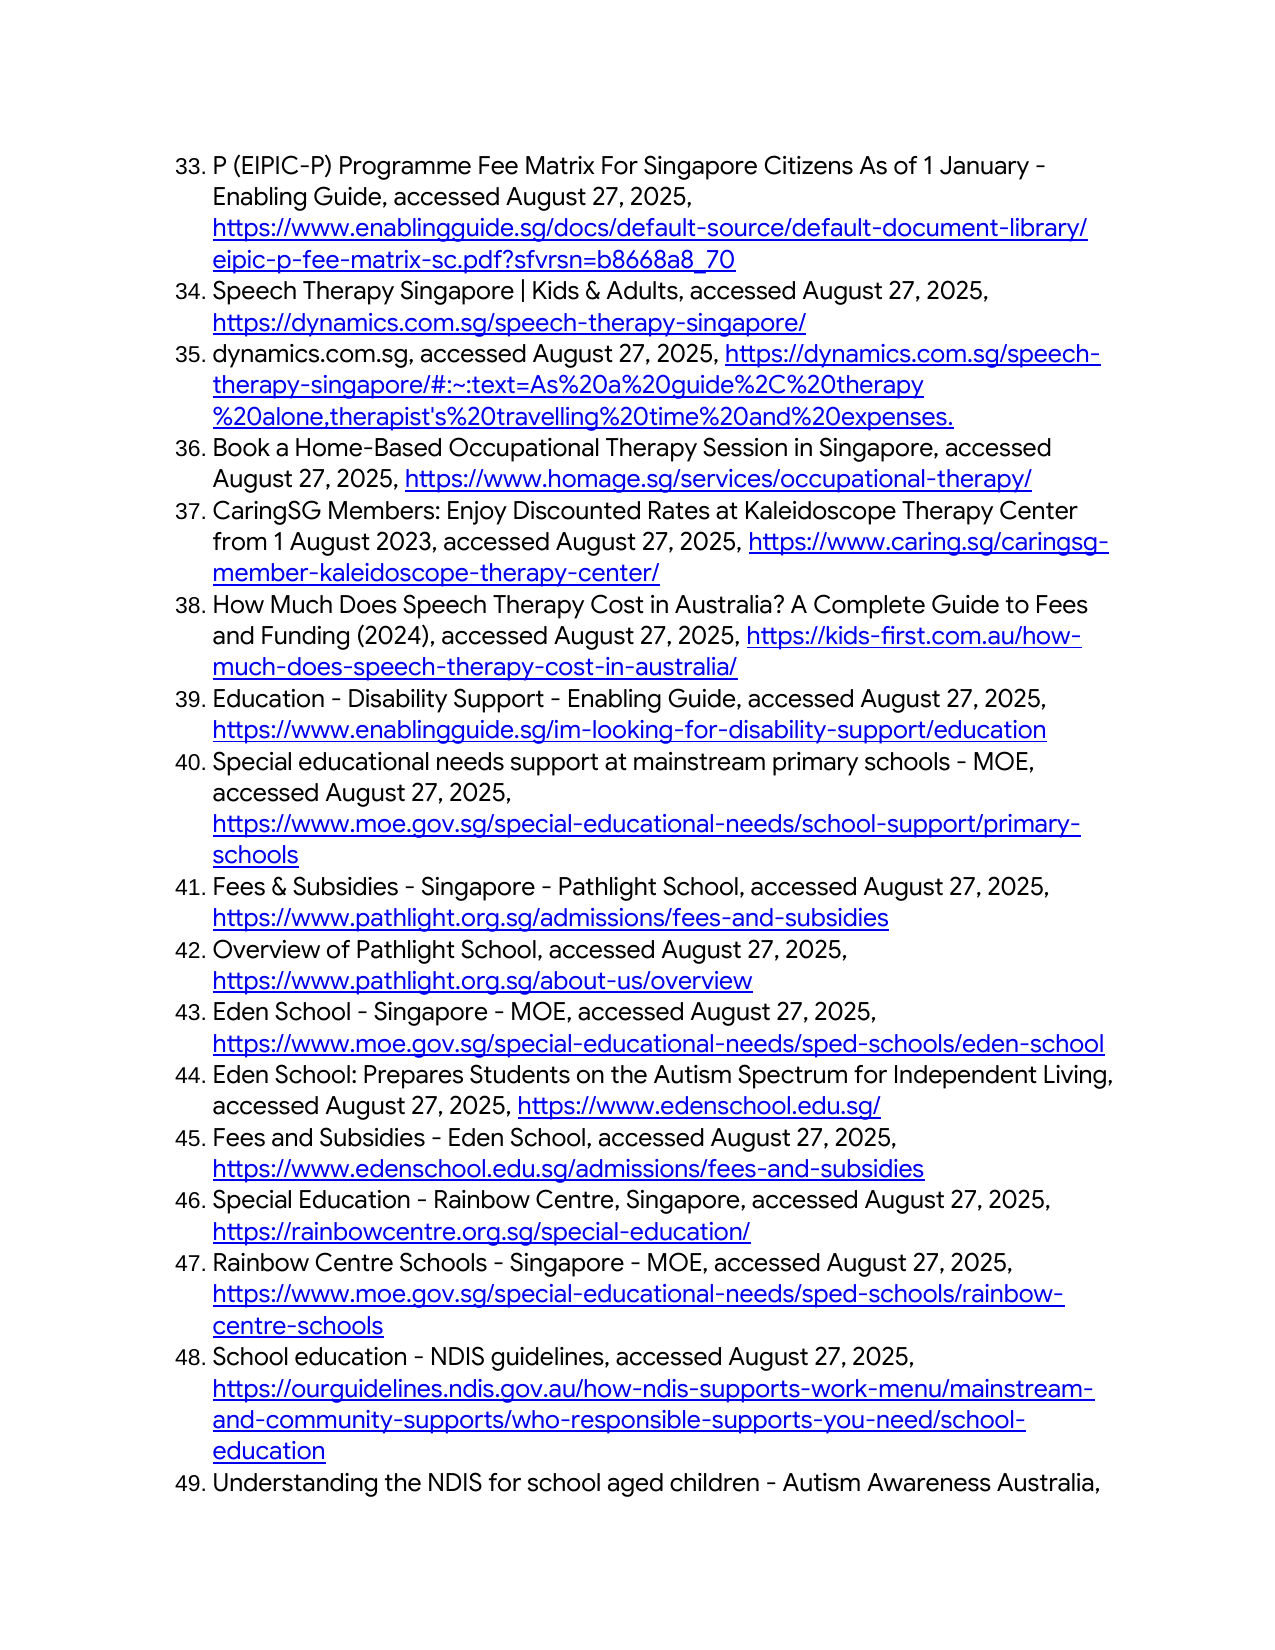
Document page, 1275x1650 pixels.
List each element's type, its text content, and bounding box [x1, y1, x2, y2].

list Special Education - Rainbow Centre, Singapore, accessed August 27, 2025, https://rainbowcentre.org.sg/special-education/ [175, 1185, 1125, 1247]
list Speech Therapy Singapore | Kids & Adults, accessed August 27, 2025, https://dynamics.com.sg/speech-therapy-singapore/ [175, 275, 1125, 338]
list dynamics.com.sg, accessed August 27, 2025, https://dynamics.com.sg/speech-therapy-singapore/#:~:text=As%20a%20guide%2C%20therapy%20alone,therapist's%20travelling%20time%20and%20expenses. [175, 338, 1125, 432]
list Overview of Pathlight School, accessed August 27, 2025, https://www.pathlight.org.sg/about-us/overview [175, 934, 1125, 997]
list School education - NDIS guidelines, accessed August 27, 2025, https://ourguidelines.ndis.gov.au/how-ndis-supports-work-menu/mainstream-and-community-supports/who-responsible-supports-you-need/school-education [175, 1341, 1125, 1467]
list Eden School: Prepares Students on the Autism Spectrum for Independent Living, accessed August 27, 2025, https://www.edenschool.edu.sg/ [175, 1059, 1125, 1122]
list How Much Does Speech Therapy Cost in Australia? A Complete Guide to Fees and Funding (2024), accessed August 27, 2025, https://kids-first.com.au/how-much-does-speech-therapy-cost-in-australia/ [175, 589, 1125, 683]
list Rainbow Centre Schools - Singapore - MOE, accessed August 27, 2025, https://www.moe.gov.sg/special-educational-needs/sped-schools/rainbow-centre-schools [175, 1247, 1125, 1341]
list Education - Disability Support - Enabling Guide, accessed August 27, 2025, https://www.enablingguide.sg/im-looking-for-disability-support/education [175, 683, 1125, 746]
list P (EIPIC-P) Programme Fee Matrix For Singapore Citizens As of 1 January - Enabling Guide, accessed August 27, 2025, https://www.enablingguide.sg/docs/default-source/default-document-library/eipic-p-fee-matrix-sc.pdf?sfvrsn=b8668a8_70 [175, 150, 1125, 275]
list Fees and Subsidies - Eden School, accessed August 27, 2025, https://www.edenschool.edu.sg/admissions/fees-and-subsidies [175, 1122, 1125, 1185]
list Eden School - Singapore - MOE, accessed August 27, 2025, https://www.moe.gov.sg/special-educational-needs/sped-schools/eden-school [175, 997, 1125, 1059]
list CaringSG Members: Enjoy Discounted Rates at Kaleidoscope Therapy Center from 1 August 2023, accessed August 27, 2025, https://www.caring.sg/caringsg-member-kaleidoscope-therapy-center/ [175, 495, 1125, 589]
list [175, 1467, 1125, 1498]
list Fees & Subsidies - Singapore - Pathlight School, accessed August 27, 2025, https://www.pathlight.org.sg/admissions/fees-and-subsidies [175, 871, 1125, 934]
list Special educational needs support at mainstream primary schools - MOE, accessed August 27, 2025, https://www.moe.gov.sg/special-educational-needs/school-support/primary-schools [175, 746, 1125, 871]
list Book a Home-Based Occupational Therapy Session in Singapore, accessed August 27, 2025, https://www.homage.sg/services/occupational-therapy/ [175, 432, 1125, 495]
